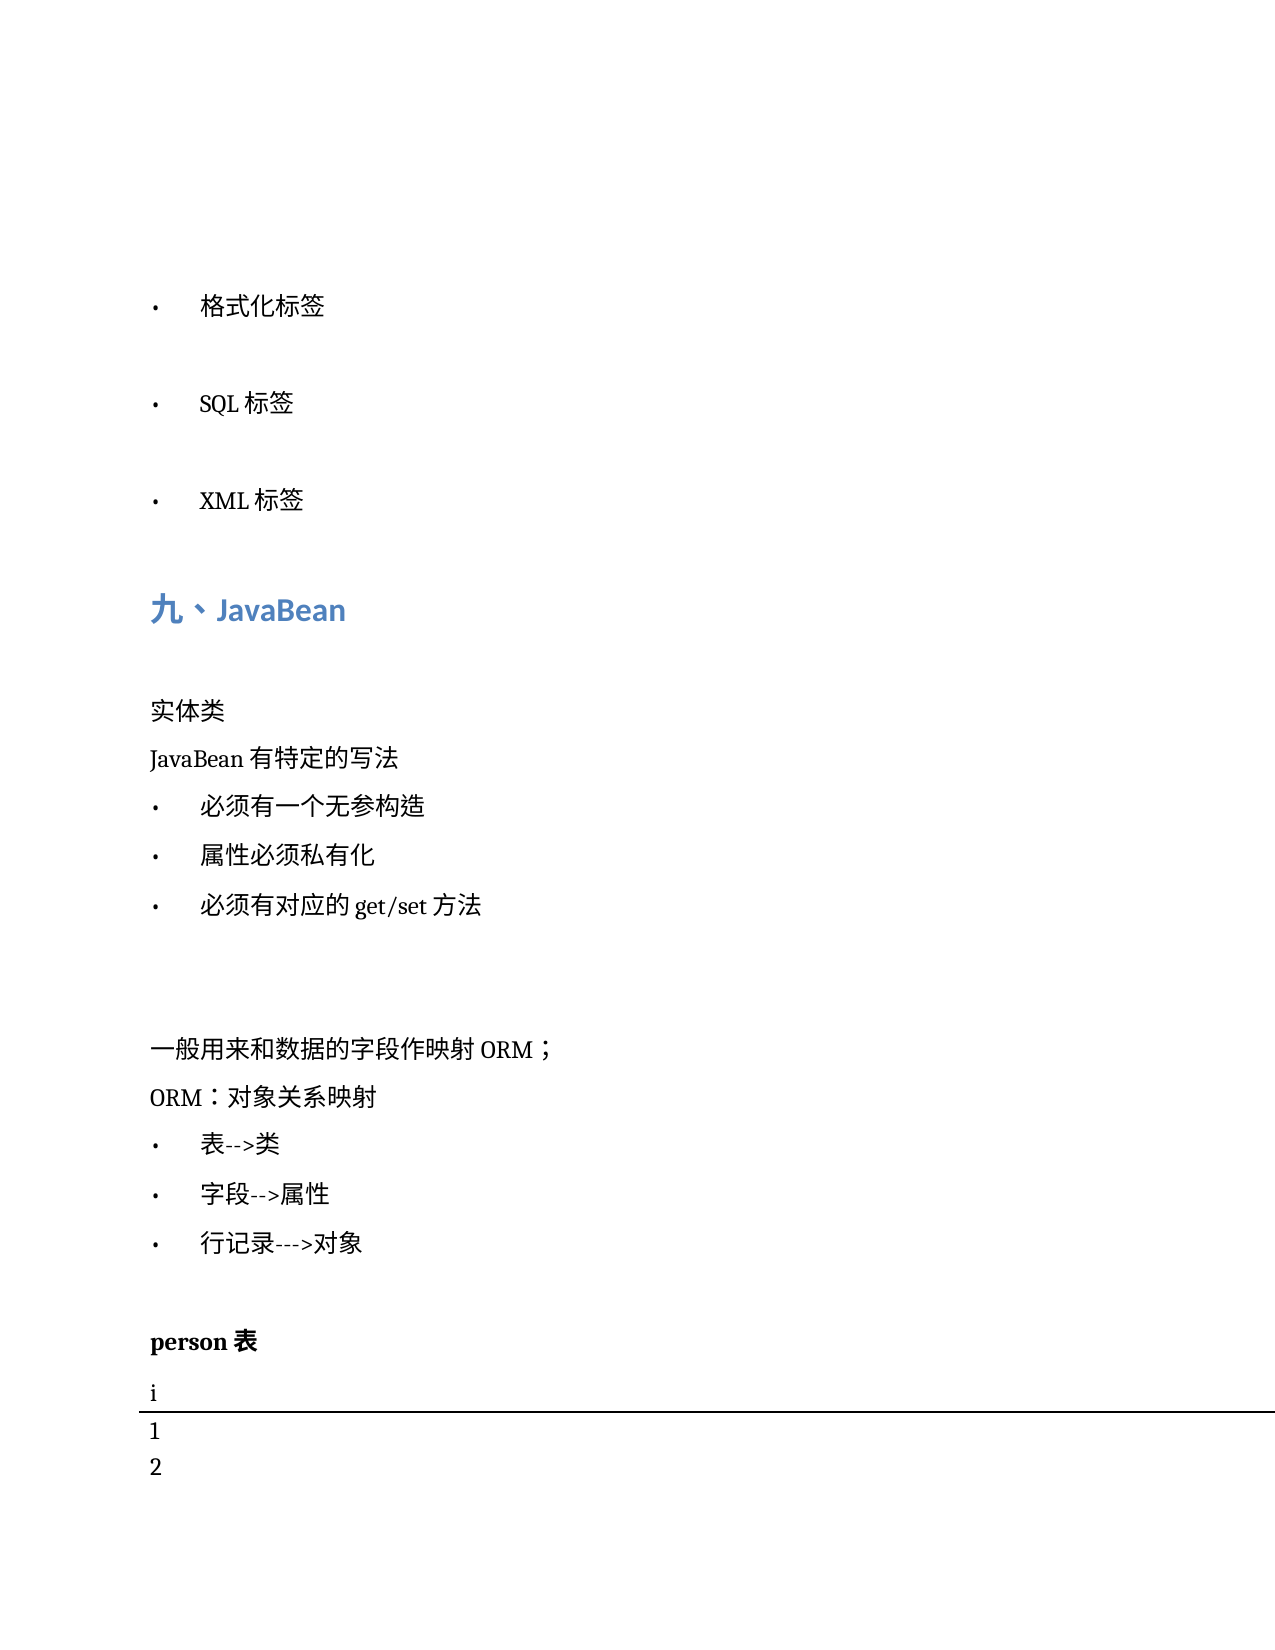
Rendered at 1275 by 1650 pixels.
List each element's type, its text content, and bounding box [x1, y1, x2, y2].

text 一般用来和数据的字段作映射 ORM； [150, 1036, 1125, 1065]
table_header i [139, 1375, 1275, 1411]
text person表 [150, 1327, 1125, 1356]
list 格式化标签 [150, 292, 1125, 321]
list 行记录--->对象 [150, 1230, 1125, 1259]
list 表-->类 [150, 1131, 1125, 1160]
list SQL标签 [150, 389, 1125, 418]
table_cell 2 [139, 1449, 1275, 1485]
text JavaBean有特定的写法 [150, 745, 1125, 774]
subtitle 九、JavaBean [150, 586, 1125, 631]
list 必须有一个无参构造 [150, 792, 1125, 821]
table_cell 1 [139, 1413, 1275, 1449]
text 实体类 [150, 697, 1125, 726]
list 属性必须私有化 [150, 842, 1125, 871]
list 字段-->属性 [150, 1181, 1125, 1209]
list XML标签 [150, 487, 1125, 515]
list 必须有对应的get/set方法 [150, 892, 1125, 920]
text ORM：对象关系映射 [150, 1084, 1125, 1112]
